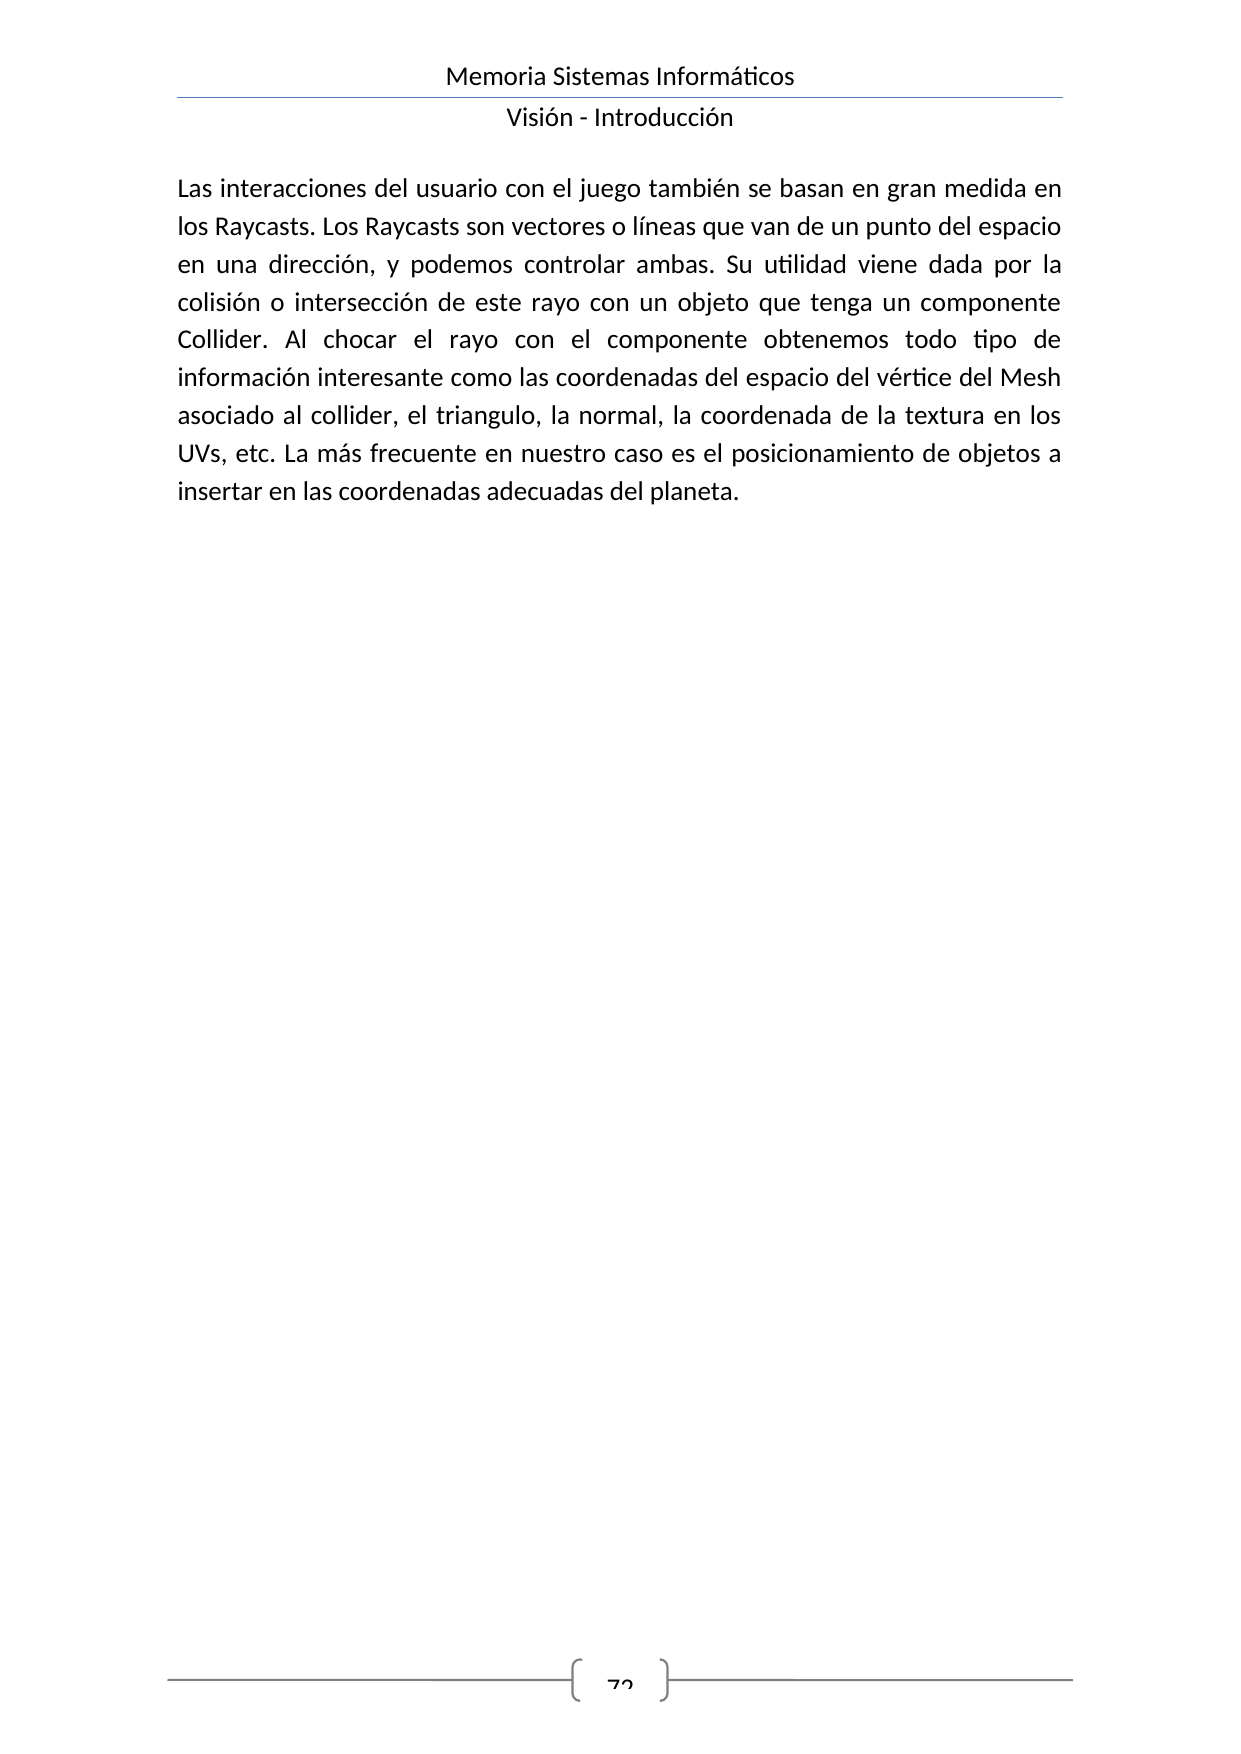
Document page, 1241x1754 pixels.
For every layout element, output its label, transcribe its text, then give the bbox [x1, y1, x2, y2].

text Las interacciones del usuario con el juego también se basan en gran medida en los Raycasts. Los Raycasts son vectores o líneas que van de un punto del espacio en una dirección, y podemos controlar ambas. Su utilidad viene dada por la colisión o intersección de este rayo con un objeto que tenga un componente Collider. Al chocar el rayo con el componente obtenemos todo tipo de información interesante como las coordenadas del espacio del vértice del Mesh asociado al collider, el triangulo, la normal, la coordenada de la textura en los UVs, etc. La más frecuente en nuestro caso es el posicionamiento de objetos a insertar en las coordenadas adecuadas del planeta. [177, 171, 1063, 507]
